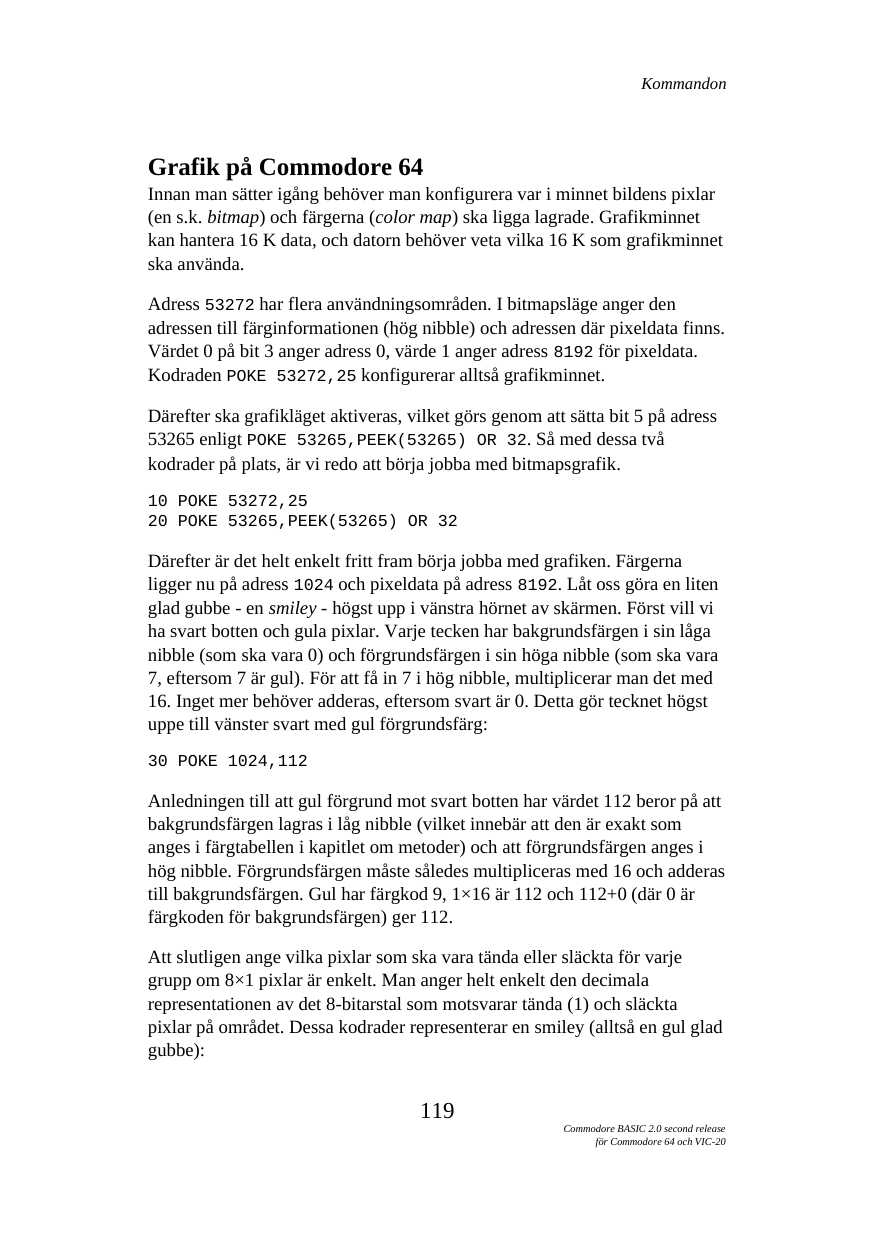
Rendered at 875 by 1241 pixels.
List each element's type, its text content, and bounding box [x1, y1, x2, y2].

text Därefter ska grafikläget aktiveras, vilket görs genom att sätta bit 5 på adress 53265 enligt POKE 53265,PEEK(53265) OR 32. Så med dessa två kodrader på plats, är vi redo att börja jobba med bitmapsgrafik. [148, 405, 726, 474]
text 10 POKE 53272,25 20 POKE 53265,PEEK(53265) OR 32 [148, 492, 726, 531]
text Därefter är det helt enkelt fritt fram börja jobba med grafiken. Färgerna ligger nu på adress 1024 och pixeldata på adress 8192. Låt oss göra en liten glad gubbe - en smiley - högst upp i vänstra hörnet av skärmen. Först vill vi ha svart botten och gula pixlar. Varje tecken har bakgrundsfärgen i sin låga nibble (som ska vara 0) och förgrundsfärgen i sin höga nibble (som ska vara 7, eftersom 7 är gul). För att få in 7 i hög nibble, multiplicerar man det med 16. Inget mer behöver adderas, eftersom svart är 0. Detta gör tecknet högst uppe till vänster svart med gul förgrundsfärg: [148, 549, 726, 735]
text Anledningen till att gul förgrund mot svart botten har värdet 112 beror på att bakgrundsfärgen lagras i låg nibble (vilket innebär att den är exakt som anges i färgtabellen i kapitlet om metoder) och att förgrundsfärgen anges i hög nibble. Förgrundsfärgen måste således multipliceras med 16 och adderas till bakgrundsfärgen. Gul har färgkod 9, 1×16 är 112 och 112+0 (där 0 är färgkoden för bakgrundsfärgen) ger 112. [148, 790, 726, 928]
text Innan man sätter igång behöver man konfigurera var i minnet bildens pixlar (en s.k. bitmap) och färgerna (color map) ska ligga lagrade. Grafikminnet kan hantera 16 K data, och datorn behöver veta vilka 16 K som grafikminnet ska använda. [148, 183, 726, 274]
text Att slutligen ange vilka pixlar som ska vara tända eller släckta för varje grupp om 8×1 pixlar är enkelt. Man anger helt enkelt den decimala representationen av det 8-bitarstal som motsvarar tända (1) och släckta pixlar på området. Dessa kodrader representerar en smiley (alltså en gul glad gubbe): [148, 946, 726, 1061]
text Adress 53272 har flera användningsområden. I bitmapsläge anger den adressen till färginformationen (hög nibble) och adressen där pixeldata finns. Värdet 0 på bit 3 anger adress 0, värde 1 anger adress 8192 för pixeldata. Kodraden POKE 53272,25 konfigurerar alltså grafikminnet. [148, 292, 726, 387]
subtitle Grafik på Commodore 64 [148, 152, 726, 181]
text 30 POKE 1024,112 [148, 753, 726, 772]
